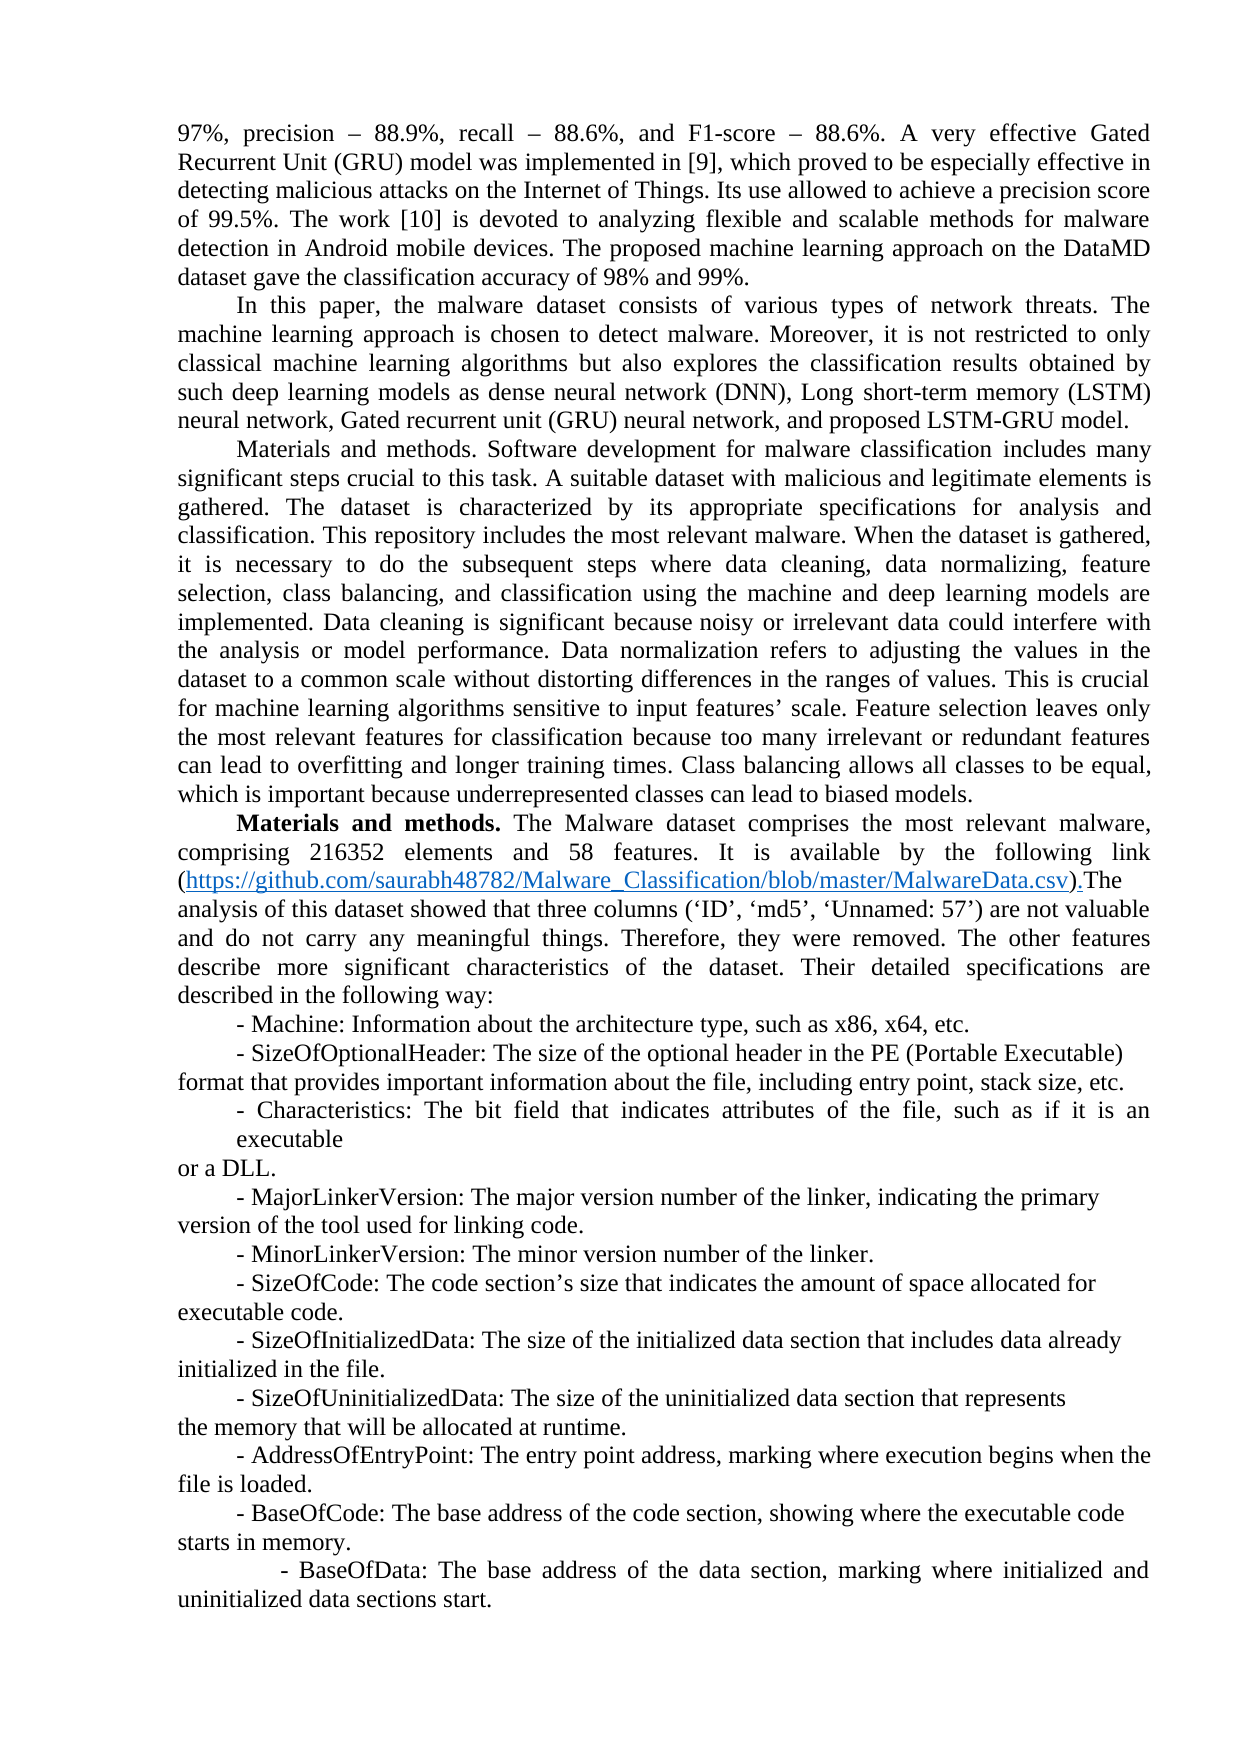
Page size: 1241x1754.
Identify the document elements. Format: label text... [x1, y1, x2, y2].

text file is loaded. [177, 1469, 1152, 1498]
text initialized in the file. [177, 1354, 1152, 1383]
list - AddressOfEntryPoint: The entry point address, marking where execution begins when the [236, 1441, 1152, 1469]
text version of the tool used for linking code. [177, 1211, 1152, 1239]
text Materials and methods. The Malware dataset comprises the most relevant malware, comprising 216352 elements and 58 features. It is available by the following link (https://github.com/saurabh48782/Malware_Classification/blob/master/MalwareData.csv).The analysis of this dataset showed that three columns (‘ID’, ‘md5’, ‘Unnamed: 57’) are not valuable and do not carry any meaningful things. Therefore, they were removed. The other features describe more significant characteristics of the dataset. Their detailed specifications are described in the following way: [177, 808, 1152, 1009]
text - BaseOfData: The base address of the data section, marking where initialized and uninitialized data sections start. [177, 1556, 1152, 1613]
list - SizeOfOptionalHeader: The size of the optional header in the PE (Portable Executable) [236, 1038, 1152, 1067]
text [177, 118, 1152, 291]
list Materials and methods. Software development for malware classification includes many significant steps crucial to this task. A suitable dataset with malicious and legitimate elements is gathered. The dataset is characterized by its appropriate specifications for analysis and classification. This repository includes the most relevant malware. When the dataset is gathered, it is necessary to do the subsequent steps where data cleaning, data normalizing, feature selection, class balancing, and classification using the machine and deep learning models are implemented. Data cleaning is significant because noisy or irrelevant data could interfere with the analysis or model performance. Data normalization refers to adjusting the values in the dataset to a common scale without distorting differences in the ranges of values. This is crucial for machine learning algorithms sensitive to input features’ scale. Feature selection leaves only the most relevant features for classification because too many irrelevant or redundant features can lead to overfitting and longer training times. Class balancing allows all classes to be equal, which is important because underrepresented classes can lead to biased models. [177, 434, 1152, 808]
list - MinorLinkerVersion: The minor version number of the linker. [236, 1239, 1152, 1268]
list - SizeOfUninitializedData: The size of the uninitialized data section that represents [236, 1383, 1152, 1412]
list - Characteristics: The bit field that indicates attributes of the file, such as if it is an executable [236, 1096, 1152, 1153]
list - MajorLinkerVersion: The major version number of the linker, indicating the primary [236, 1182, 1152, 1211]
text executable code. [177, 1297, 1152, 1326]
text format that provides important information about the file, including entry point, stack size, etc. [177, 1067, 1152, 1096]
text In this paper, the malware dataset consists of various types of network threats. The machine learning approach is chosen to detect malware. Moreover, it is not restricted to only classical machine learning algorithms but also explores the classification results obtained by such deep learning models as dense neural network (DNN), Long short-term memory (LSTM) neural network, Gated recurrent unit (GRU) neural network, and proposed LSTM-GRU model. [177, 291, 1152, 434]
text the memory that will be allocated at runtime. [177, 1412, 1152, 1441]
text starts in memory. [177, 1527, 1152, 1556]
list - SizeOfInitializedData: The size of the initialized data section that includes data already [236, 1326, 1152, 1354]
list - BaseOfCode: The base address of the code section, showing where the executable code [236, 1498, 1152, 1527]
text or a DLL. [177, 1153, 1152, 1182]
list - Machine: Information about the architecture type, such as x86, x64, etc. [236, 1009, 1152, 1038]
list - SizeOfCode: The code section’s size that indicates the amount of space allocated for [236, 1268, 1152, 1297]
